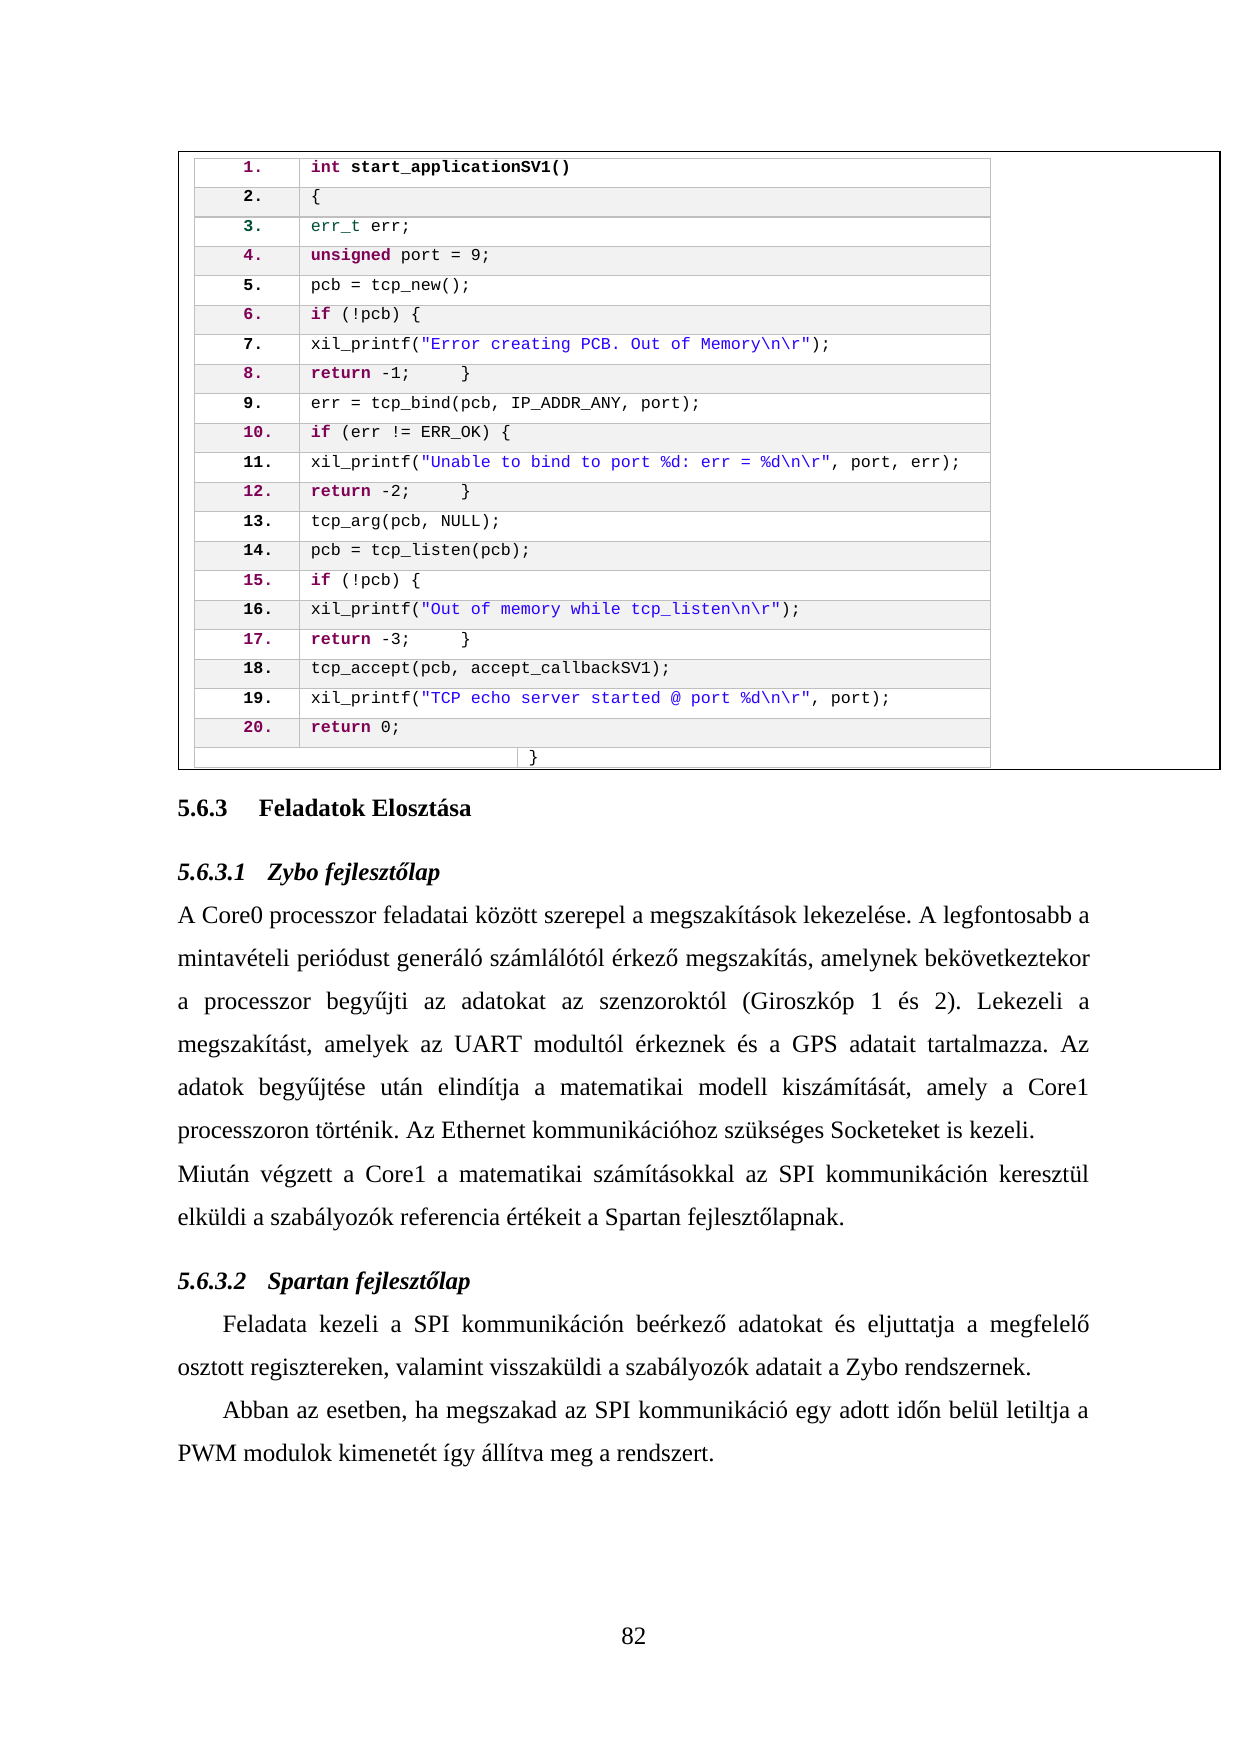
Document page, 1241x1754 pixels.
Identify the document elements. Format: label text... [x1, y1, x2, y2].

subtitle Feladatok Elosztása [177, 793, 1090, 822]
subtitle Zybo fejlesztőlap [177, 857, 1090, 886]
text Feladata kezeli a SPI kommunikáción beérkező adatokat és eljuttatja a megfelelő osztott regisztereken, valamint visszaküldi a szabályozók adatait a Zybo rendszernek. [177, 1309, 1090, 1381]
text A Core0 processzor feladatai között szerepel a megszakítások lekezelése. A legfontosabb a mintavételi periódust generáló számlálótól érkező megszakítás, amelynek bekövetkeztekor a processzor begyűjti az adatokat az szenzoroktól (Giroszkóp 1 és 2). Lekezeli a megszakítást, amelyek az UART modultól érkeznek és a GPS adatait tartalmazza. Az adatok begyűjtése után elindítja a matematikai modell kiszámítását, amely a Core1 processzoron történik. Az Ethernet kommunikációhoz szükséges Socketeket is kezeli. [177, 900, 1090, 1144]
text Abban az esetben, ha megszakad az SPI kommunikáció egy adott időn belül letiltja a PWM modulok kimenetét így állítva meg a rendszert. [177, 1395, 1090, 1467]
text Miután végzett a Core1 a matematikai számításokkal az SPI kommunikáción keresztül elküldi a szabályozók referencia értékeit a Spartan fejlesztőlapnak. [177, 1159, 1090, 1231]
subtitle Spartan fejlesztőlap [177, 1266, 1090, 1294]
